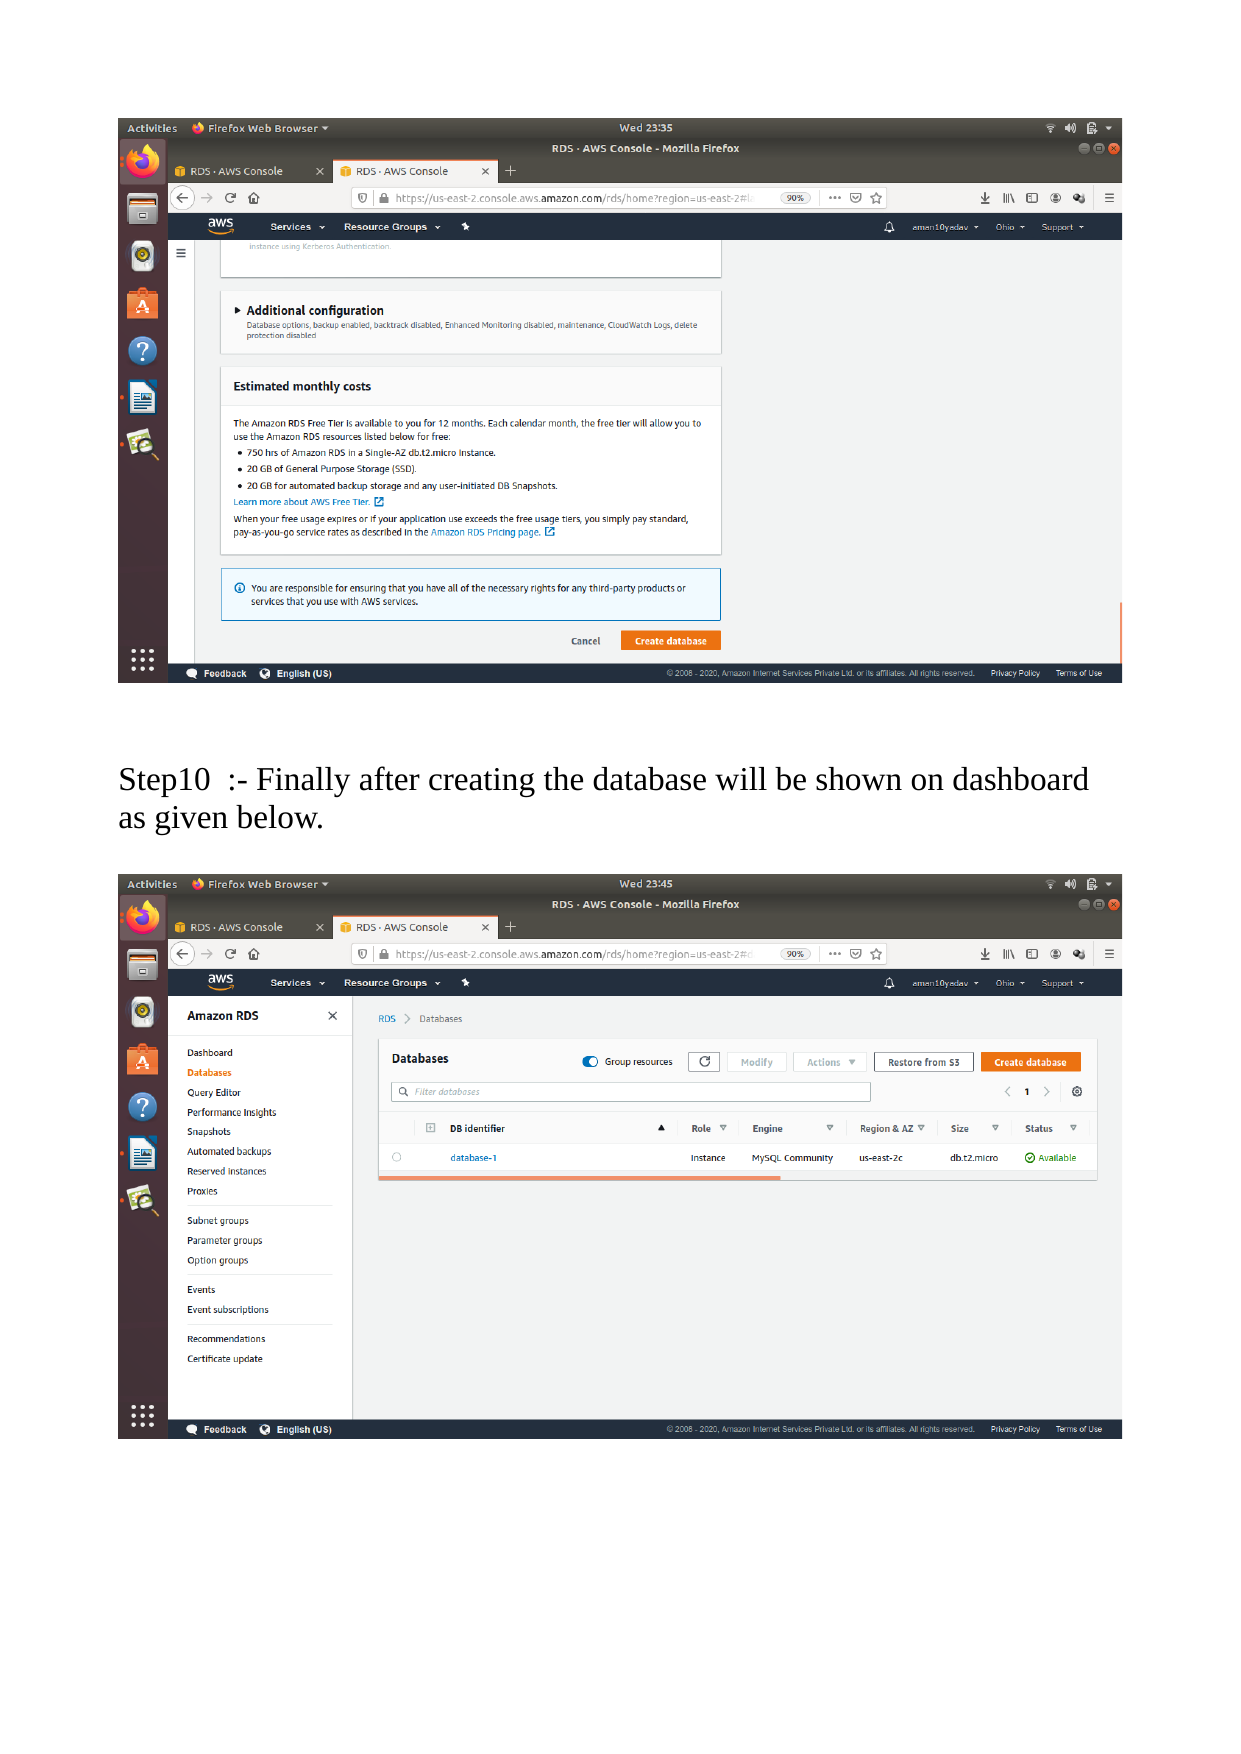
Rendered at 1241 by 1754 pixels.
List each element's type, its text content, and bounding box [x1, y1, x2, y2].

text Step10 :- Finally after creating the database will be shown on dashboard as given below. [118, 759, 1122, 836]
picture [118, 874, 1123, 1439]
picture [118, 118, 1123, 683]
